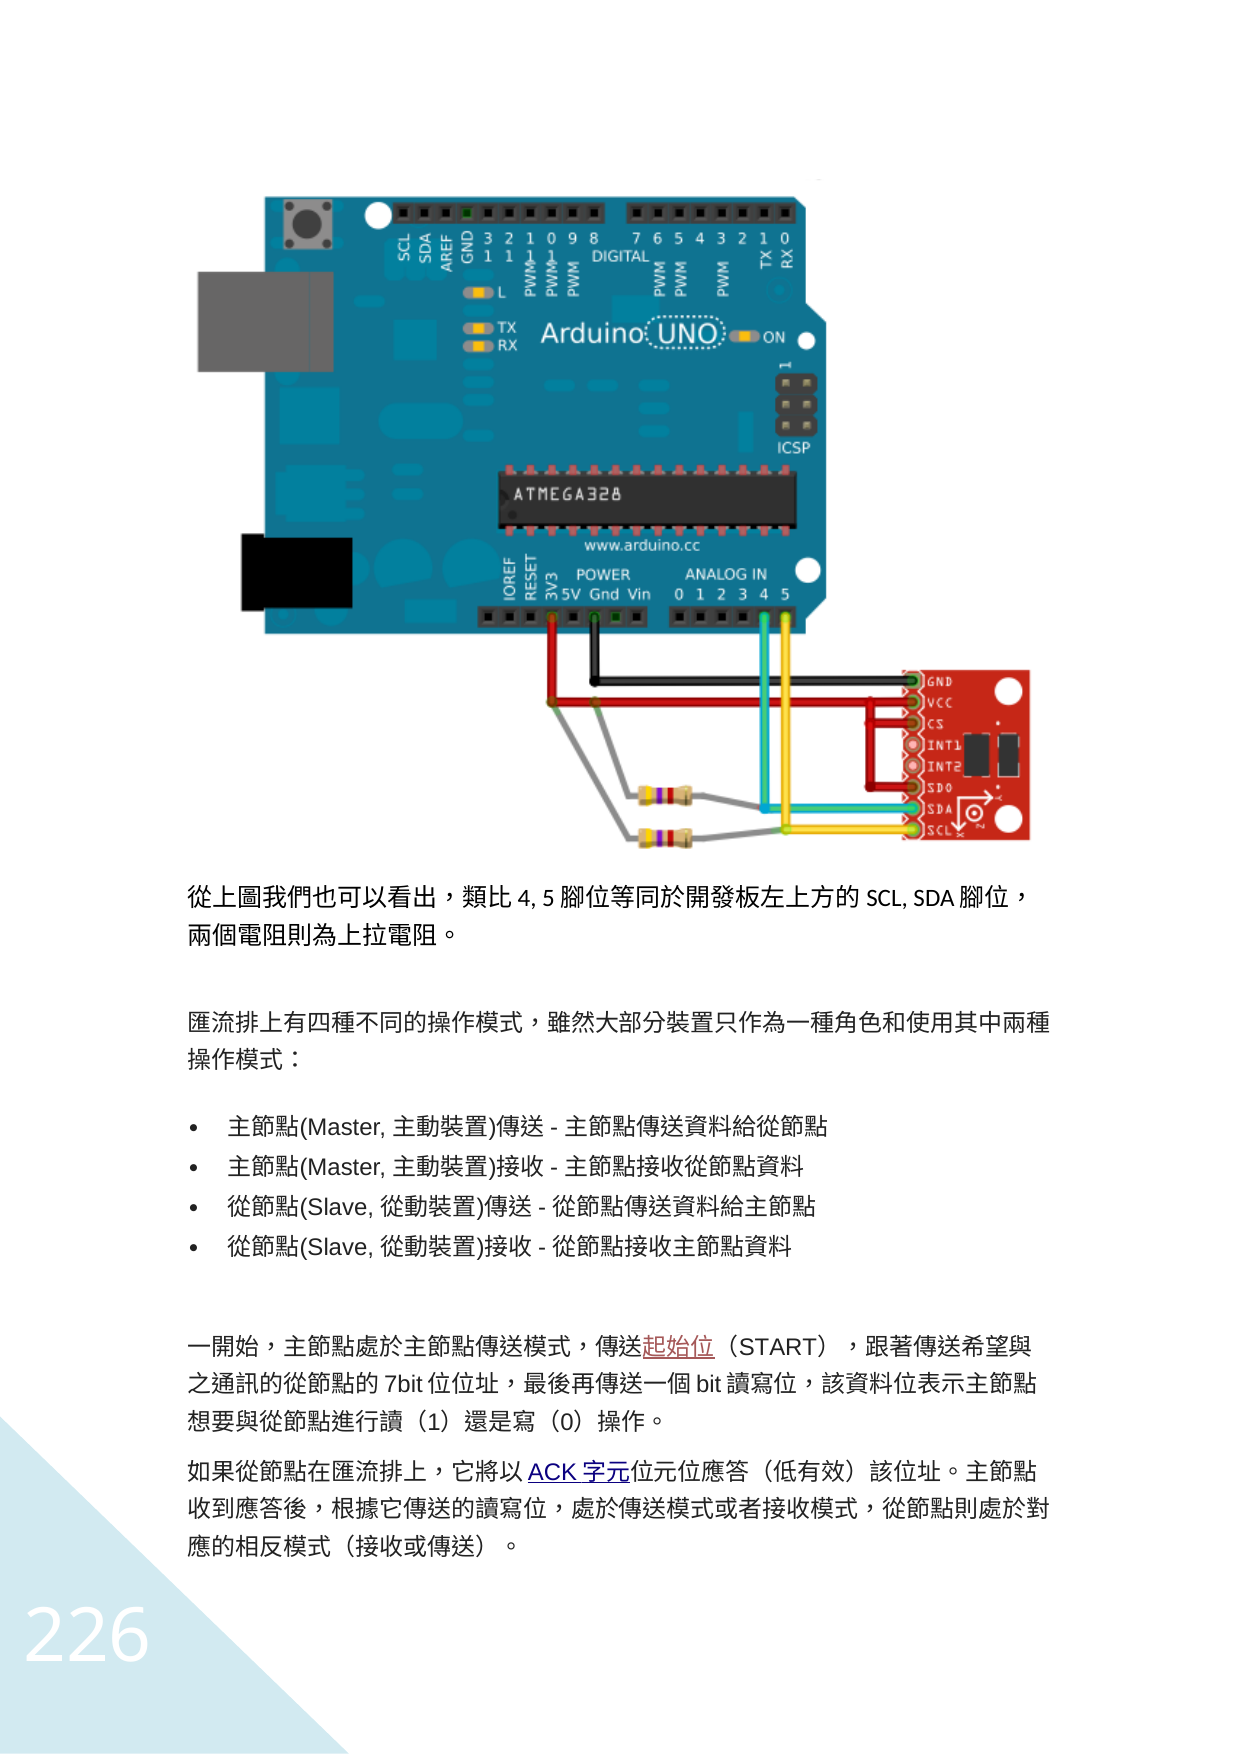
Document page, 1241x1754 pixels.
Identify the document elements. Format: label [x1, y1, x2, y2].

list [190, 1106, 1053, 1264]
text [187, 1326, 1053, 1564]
picture [187, 179, 1053, 862]
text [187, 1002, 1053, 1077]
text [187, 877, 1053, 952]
